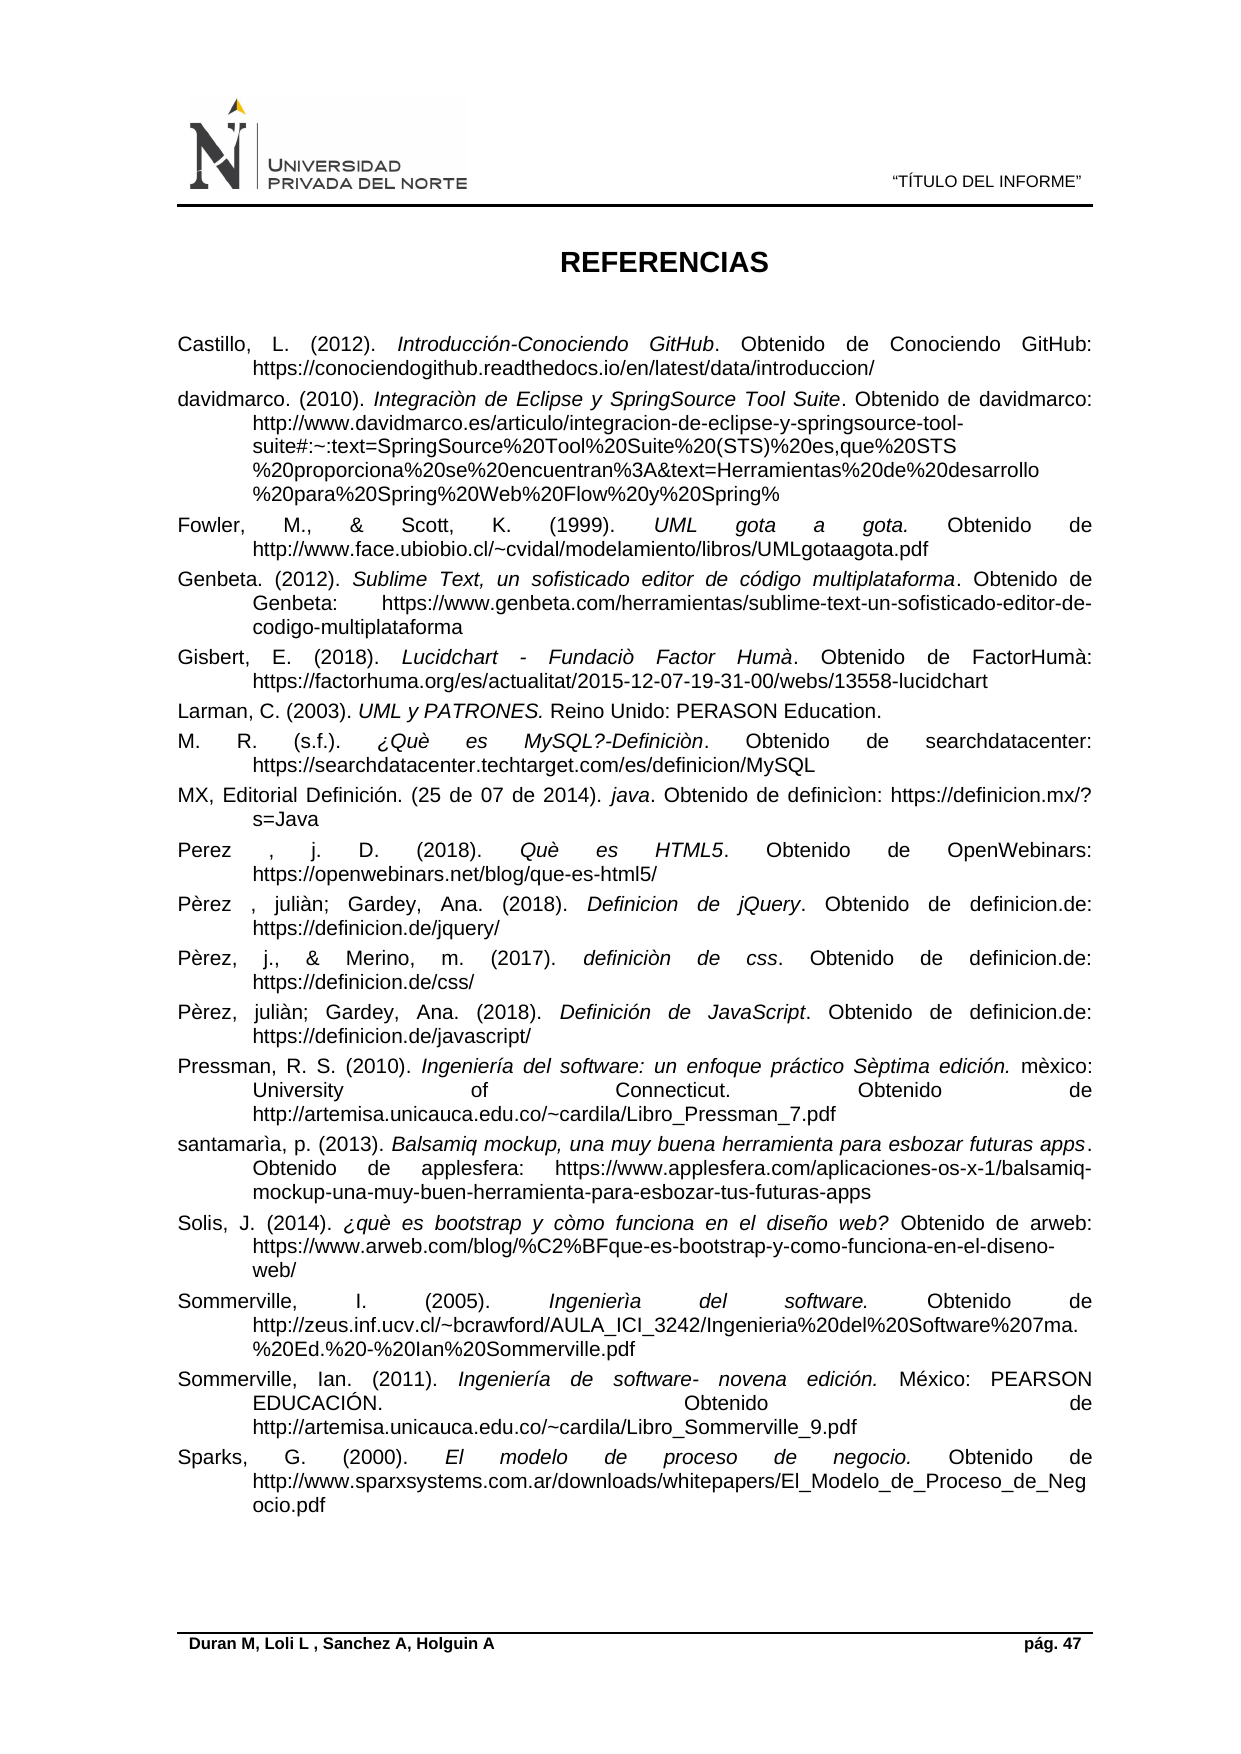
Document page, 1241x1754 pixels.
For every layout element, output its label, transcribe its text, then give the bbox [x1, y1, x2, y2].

subtitle REFERENCIAS [327, 245, 1092, 278]
picture [188, 95, 469, 191]
